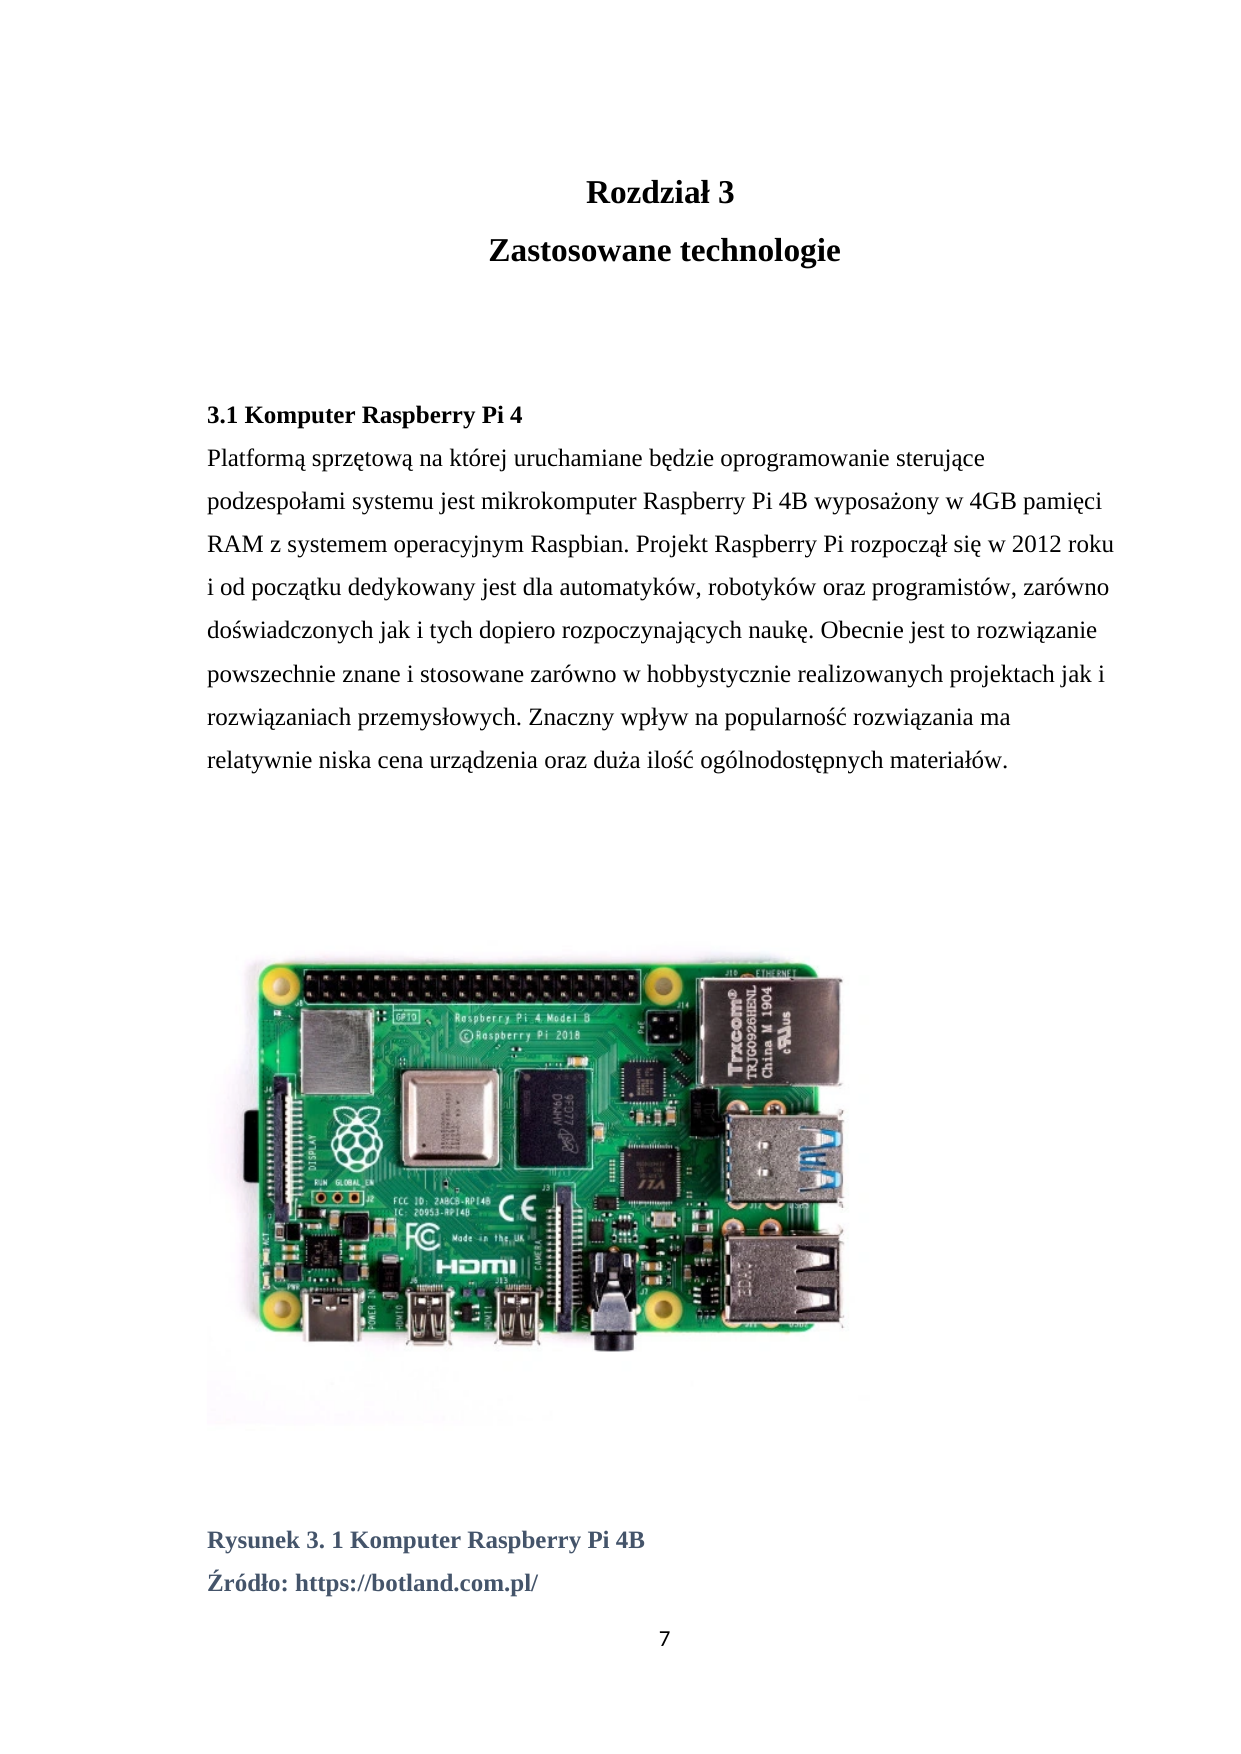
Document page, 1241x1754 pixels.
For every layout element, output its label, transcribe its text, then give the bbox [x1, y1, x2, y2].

subtitle 3.1 Komputer Raspberry Pi 4 [207, 400, 1122, 429]
text Platformą sprzętową na której uruchamiane będzie oprogramowanie sterujące podzespołami systemu jest mikrokomputer Raspberry Pi 4B wyposażony w 4GB pamięci RAM z systemem operacyjnym Raspbian. Projekt Raspberry Pi rozpoczął się w 2012 roku i od początku dedykowany jest dla automatyków, robotyków oraz programistów, zarówno doświadczonych jak i tych dopiero rozpoczynających naukę. Obecnie jest to rozwiązanie powszechnie znane i stosowane zarówno w hobbystycznie realizowanych projektach jak i rozwiązaniach przemysłowych. Znaczny wpływ na popularność rozwiązania ma relatywnie niska cena urządzenia oraz duża ilość ogólnodostępnych materiałów. [207, 443, 1122, 1494]
subtitle Rozdział 3 Zastosowane technologie [207, 173, 1122, 268]
text Rysunek 3. 1 Komputer Raspberry Pi 4B Źródło: https://botland.com.pl/ [207, 1525, 1122, 1597]
